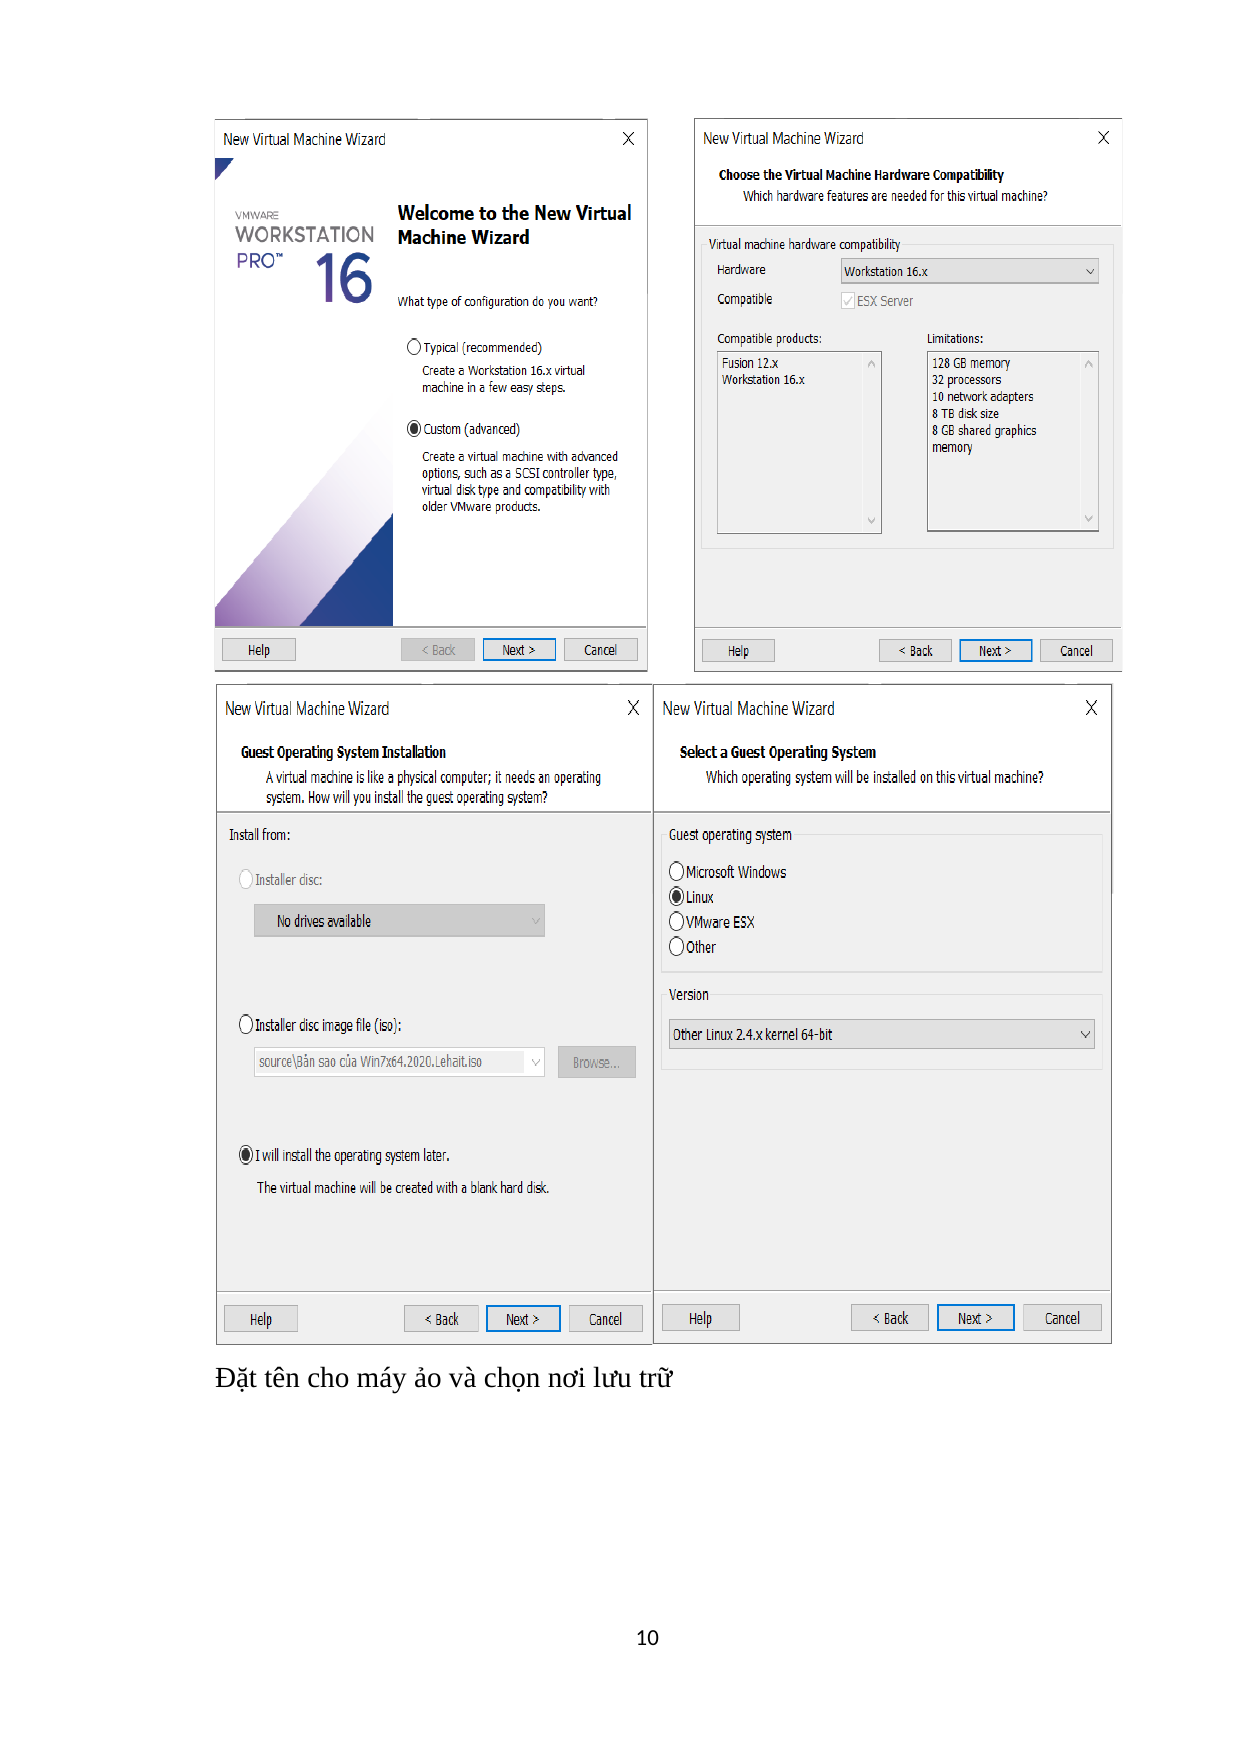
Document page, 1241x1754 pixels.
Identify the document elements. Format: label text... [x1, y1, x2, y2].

picture [693, 118, 1123, 676]
picture [214, 118, 648, 672]
text Đặt tên cho máy ảo và chọn nơi lưu trữ [215, 1360, 1117, 1393]
picture [214, 683, 1114, 1348]
